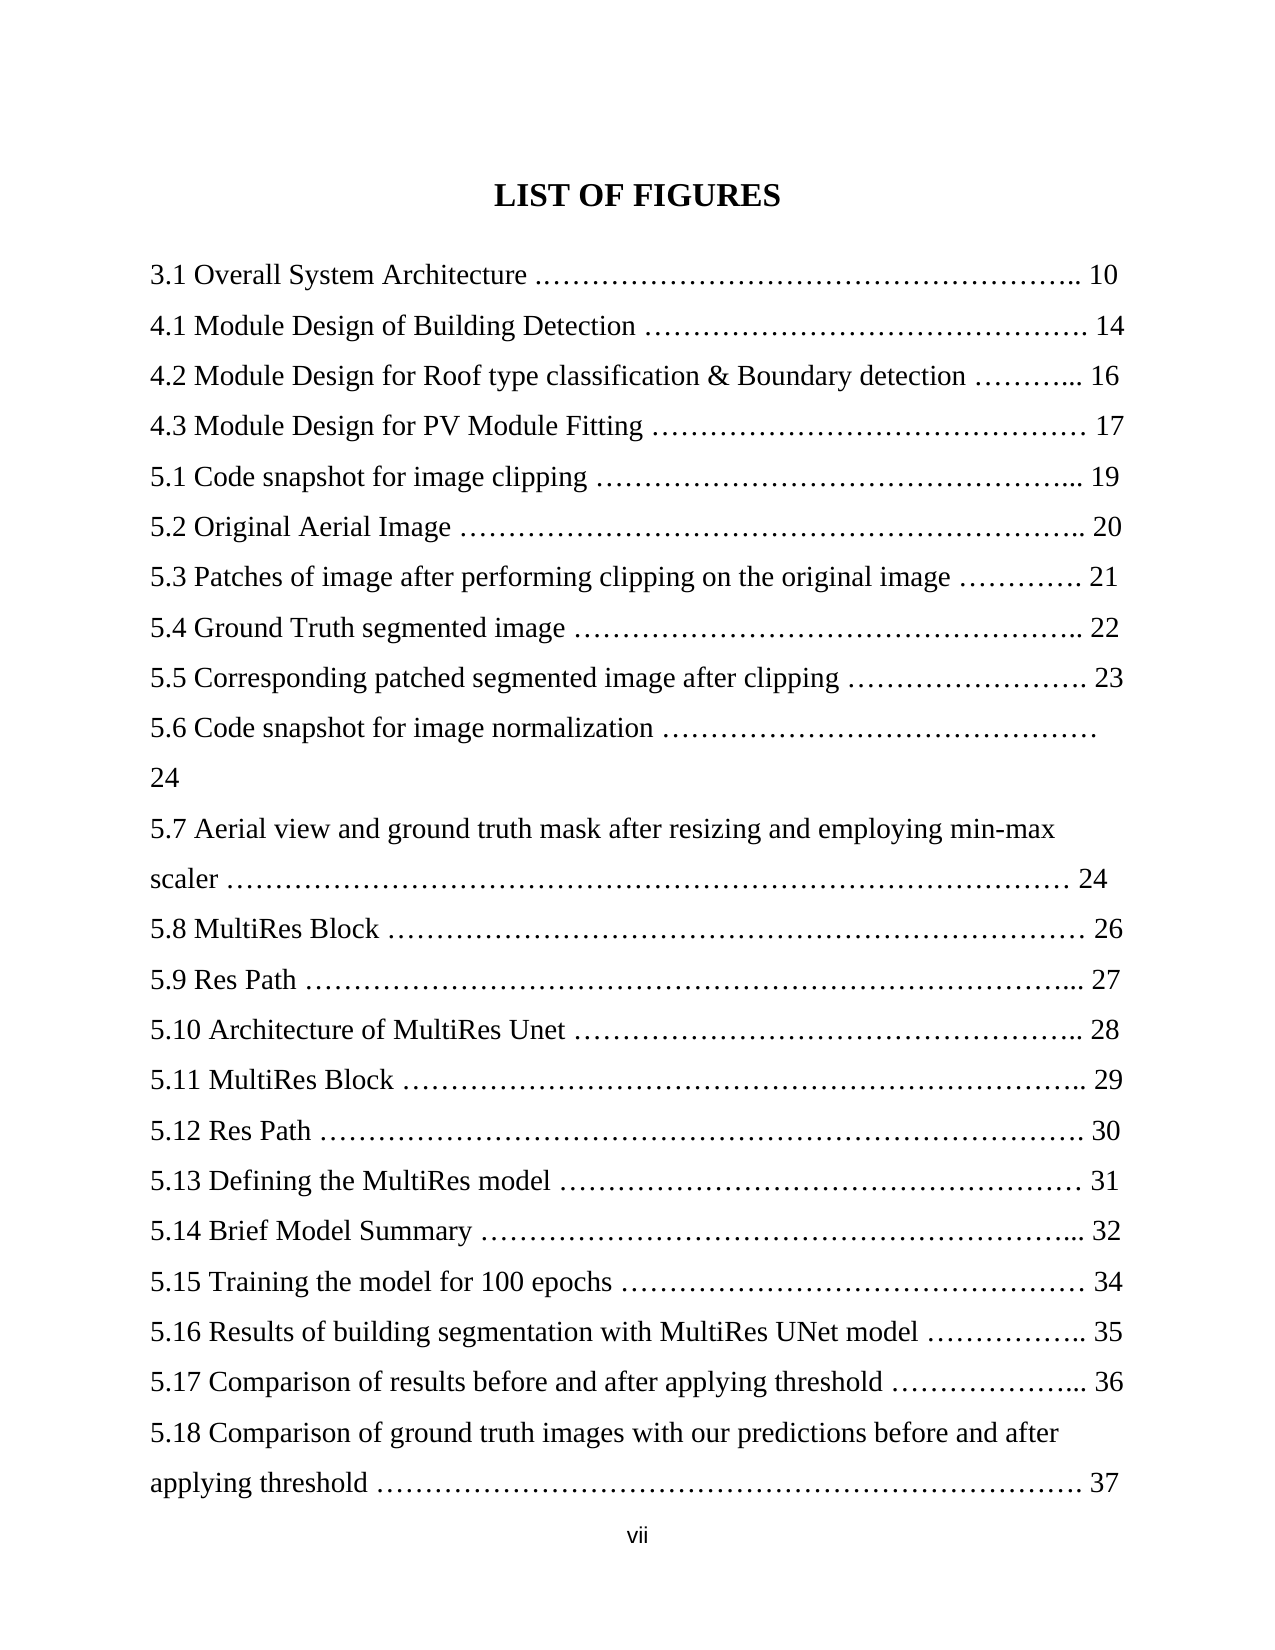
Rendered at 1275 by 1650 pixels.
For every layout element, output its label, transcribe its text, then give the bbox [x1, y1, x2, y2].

text 5.18 Comparison of ground truth images with our predictions before and after applying threshold ………………………………………………………………. 37 [150, 1415, 1125, 1498]
text 4.3 Module Design for PV Module Fitting ……………………………………… 17 [150, 408, 1125, 442]
text 5.7 Aerial view and ground truth mask after resizing and employing min-max scaler …………………………………………………………………………… 24 [150, 811, 1125, 895]
text 5.4 Ground Truth segmented image …………………………………………….. 22 [150, 610, 1125, 643]
text 5.12 Res Path ……………………………………………………………………. 30 [150, 1113, 1125, 1146]
text 5.17 Comparison of results before and after applying threshold ………………... 36 [150, 1364, 1125, 1398]
text 5.8 MultiRes Block ……………………………………………………………… 26 [150, 912, 1125, 945]
text LIST OF FIGURES [150, 175, 1125, 213]
text 5.2 Original Aerial Image ……………………………………………………….. 20 [150, 509, 1125, 543]
text 5.1 Code snapshot for image clipping …………………………………………... 19 [150, 459, 1125, 492]
text 5.9 Res Path ……………………………………………………………………... 27 [150, 962, 1125, 995]
text 4.2 Module Design for Roof type classification & Boundary detection ………... 16 [150, 358, 1125, 392]
text 4.1 Module Design of Building Detection ………………………………………. 14 [150, 308, 1125, 341]
text 5.3 Patches of image after performing clipping on the original image …………. 21 [150, 559, 1125, 593]
text 5.16 Results of building segmentation with MultiRes UNet model …………….. 35 [150, 1314, 1125, 1348]
text 5.11 MultiRes Block …………………………………………………………….. 29 [150, 1062, 1125, 1096]
text 5.13 Defining the MultiRes model ……………………………………………… 31 [150, 1163, 1125, 1197]
text 5.15 Training the model for 100 epochs ………………………………………… 34 [150, 1264, 1125, 1297]
text 5.10 Architecture of MultiRes Unet …………………………………………….. 28 [150, 1012, 1125, 1046]
text 3.1 Overall System Architecture .……………………………………………….. 10 [150, 257, 1125, 291]
text 5.14 Brief Model Summary ……………………………………………………... 32 [150, 1213, 1125, 1247]
text 5.6 Code snapshot for image normalization ……………………………………… 24 [150, 710, 1125, 794]
text 5.5 Corresponding patched segmented image after clipping ……………………. 23 [150, 660, 1125, 693]
